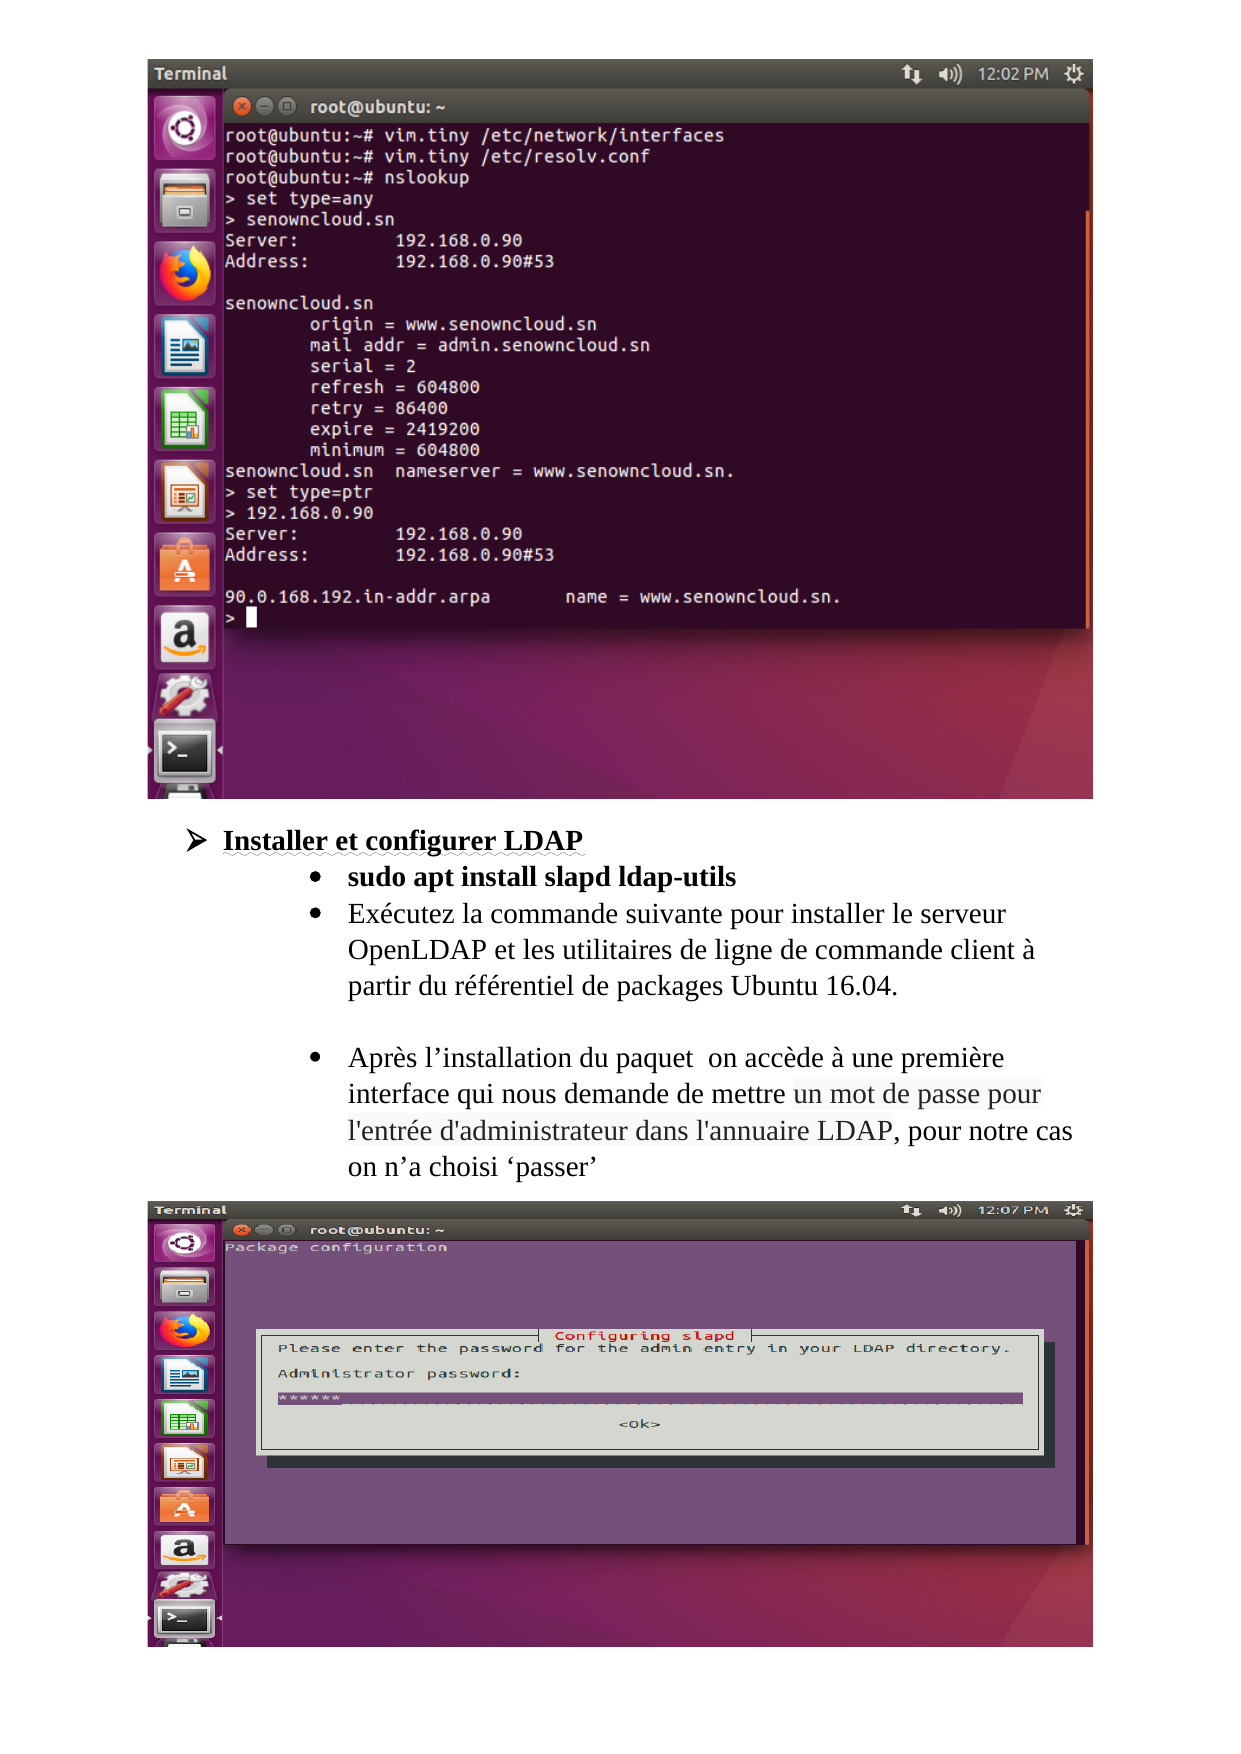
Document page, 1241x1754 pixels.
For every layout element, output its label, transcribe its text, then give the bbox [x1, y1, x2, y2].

picture [147, 59, 1093, 799]
list sudo apt install slapd ldap-utils [310, 859, 1093, 893]
list Exécutez la commande suivante pour installer le serveur OpenLDAP et les utilitaires de ligne de commande client à partir du référentiel de packages Ubuntu 16.04. [310, 896, 1093, 1002]
picture [147, 1201, 1093, 1647]
list Installer et configurer LDAP [185, 823, 1093, 857]
list Après l’installation du paquet on accède à une première interface qui nous demande de mettre un mot de passe pour l'entrée d'administrateur dans l'annuaire LDAP, pour notre cas on n’a choisi ‘passer’ [310, 1040, 1093, 1182]
